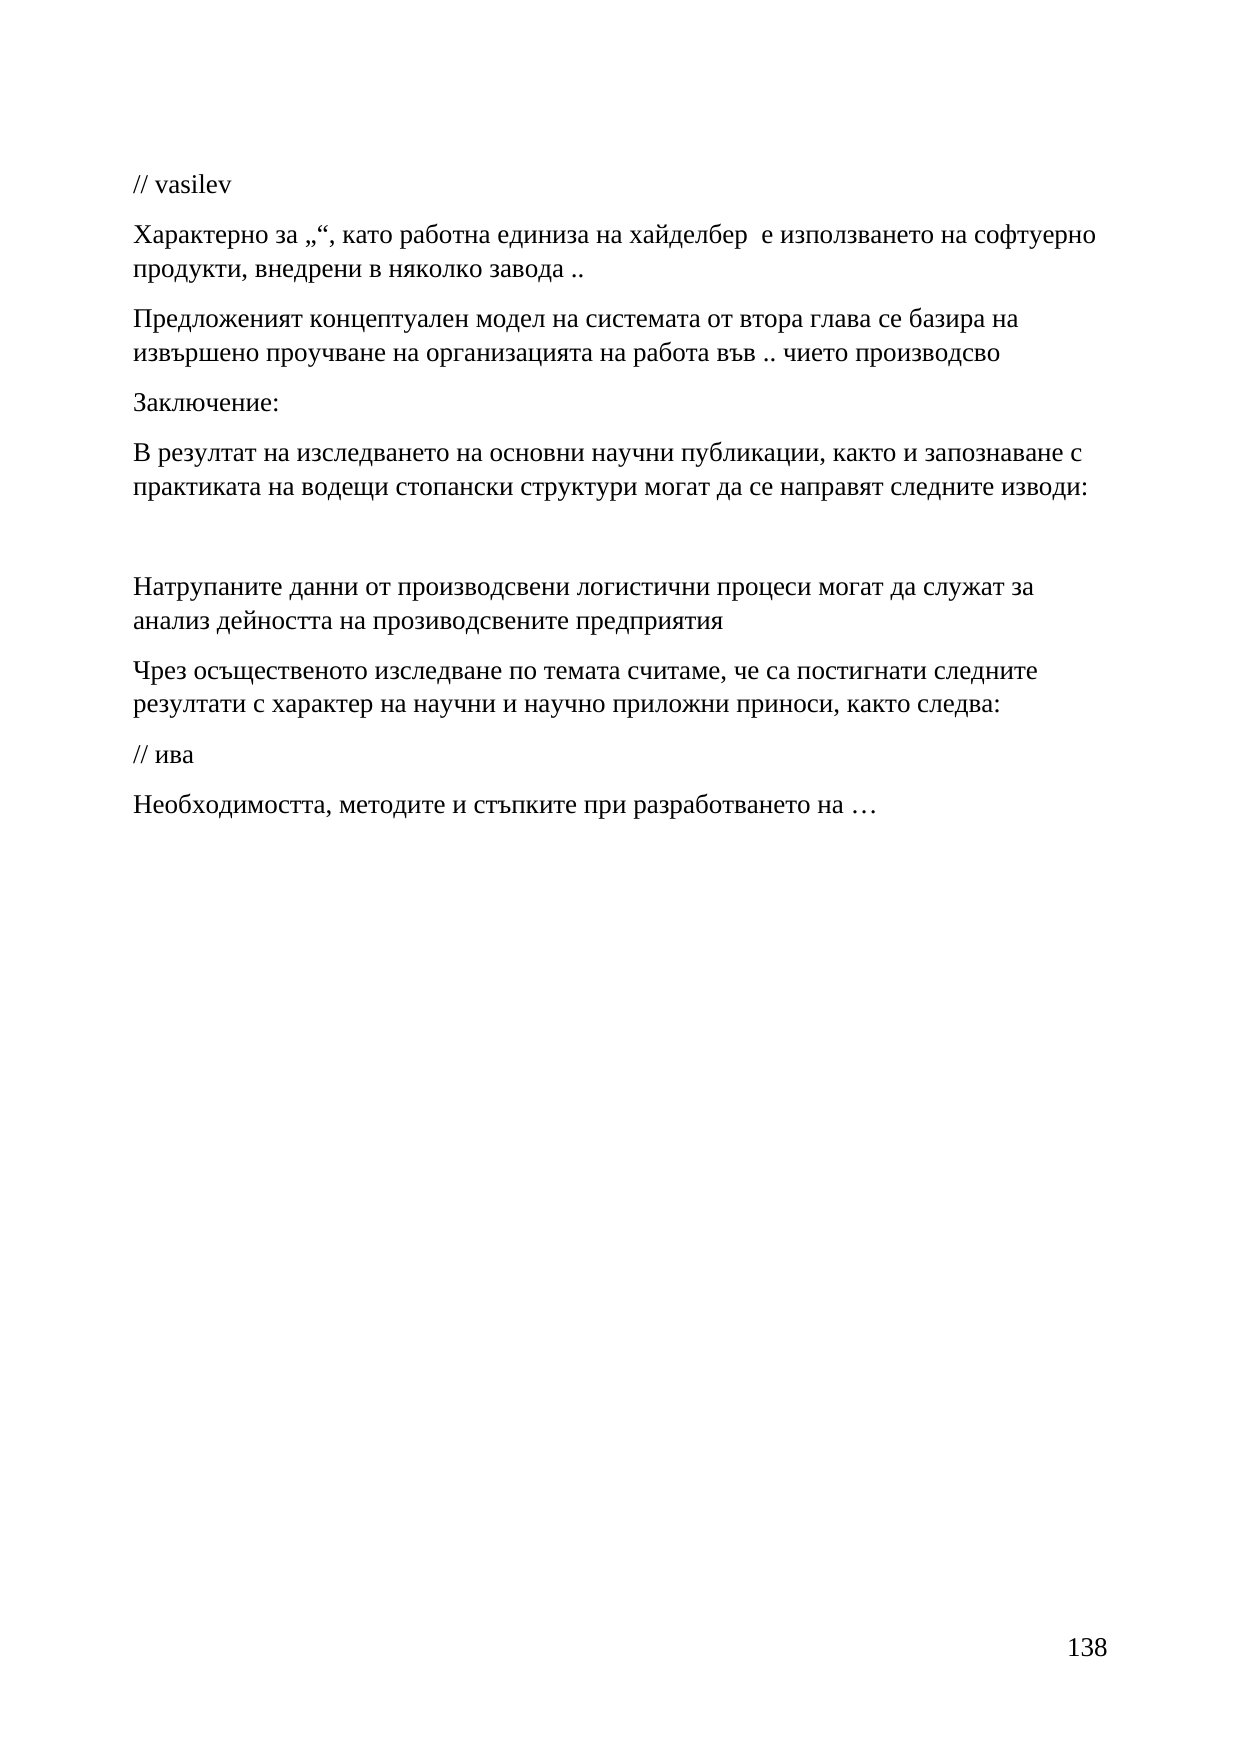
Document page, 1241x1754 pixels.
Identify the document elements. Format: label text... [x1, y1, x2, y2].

text В резултат на изследването на основни научни публикации, както и запознаване с практиката на водещи стопански структури могат да се направят следните изводи: [133, 436, 1107, 501]
text // vasilev [133, 168, 1107, 199]
text // ива [133, 738, 1107, 769]
text Чрез осъщественото изследване по темата считаме, че са постигнати следните резултати с характер на научни и научно приложни приноси, както следва: [133, 654, 1107, 719]
text Натрупаните данни от производсвени логистични процеси могат да служат за анализ дейността на прозиводсвените предприятия [133, 570, 1107, 635]
text Характерно за „“, като работна единиза на хайделбер е използването на софтуерно продукти, внедрени в няколко завода .. [133, 219, 1107, 283]
text Заключение: [133, 386, 1107, 417]
text Предложеният концептуален модел на системата от втора глава се базира на извършено проучване на организацията на работа във .. чието производсво [133, 302, 1107, 367]
text Необходимостта, методите и стъпките при разработването на … [133, 788, 1107, 819]
